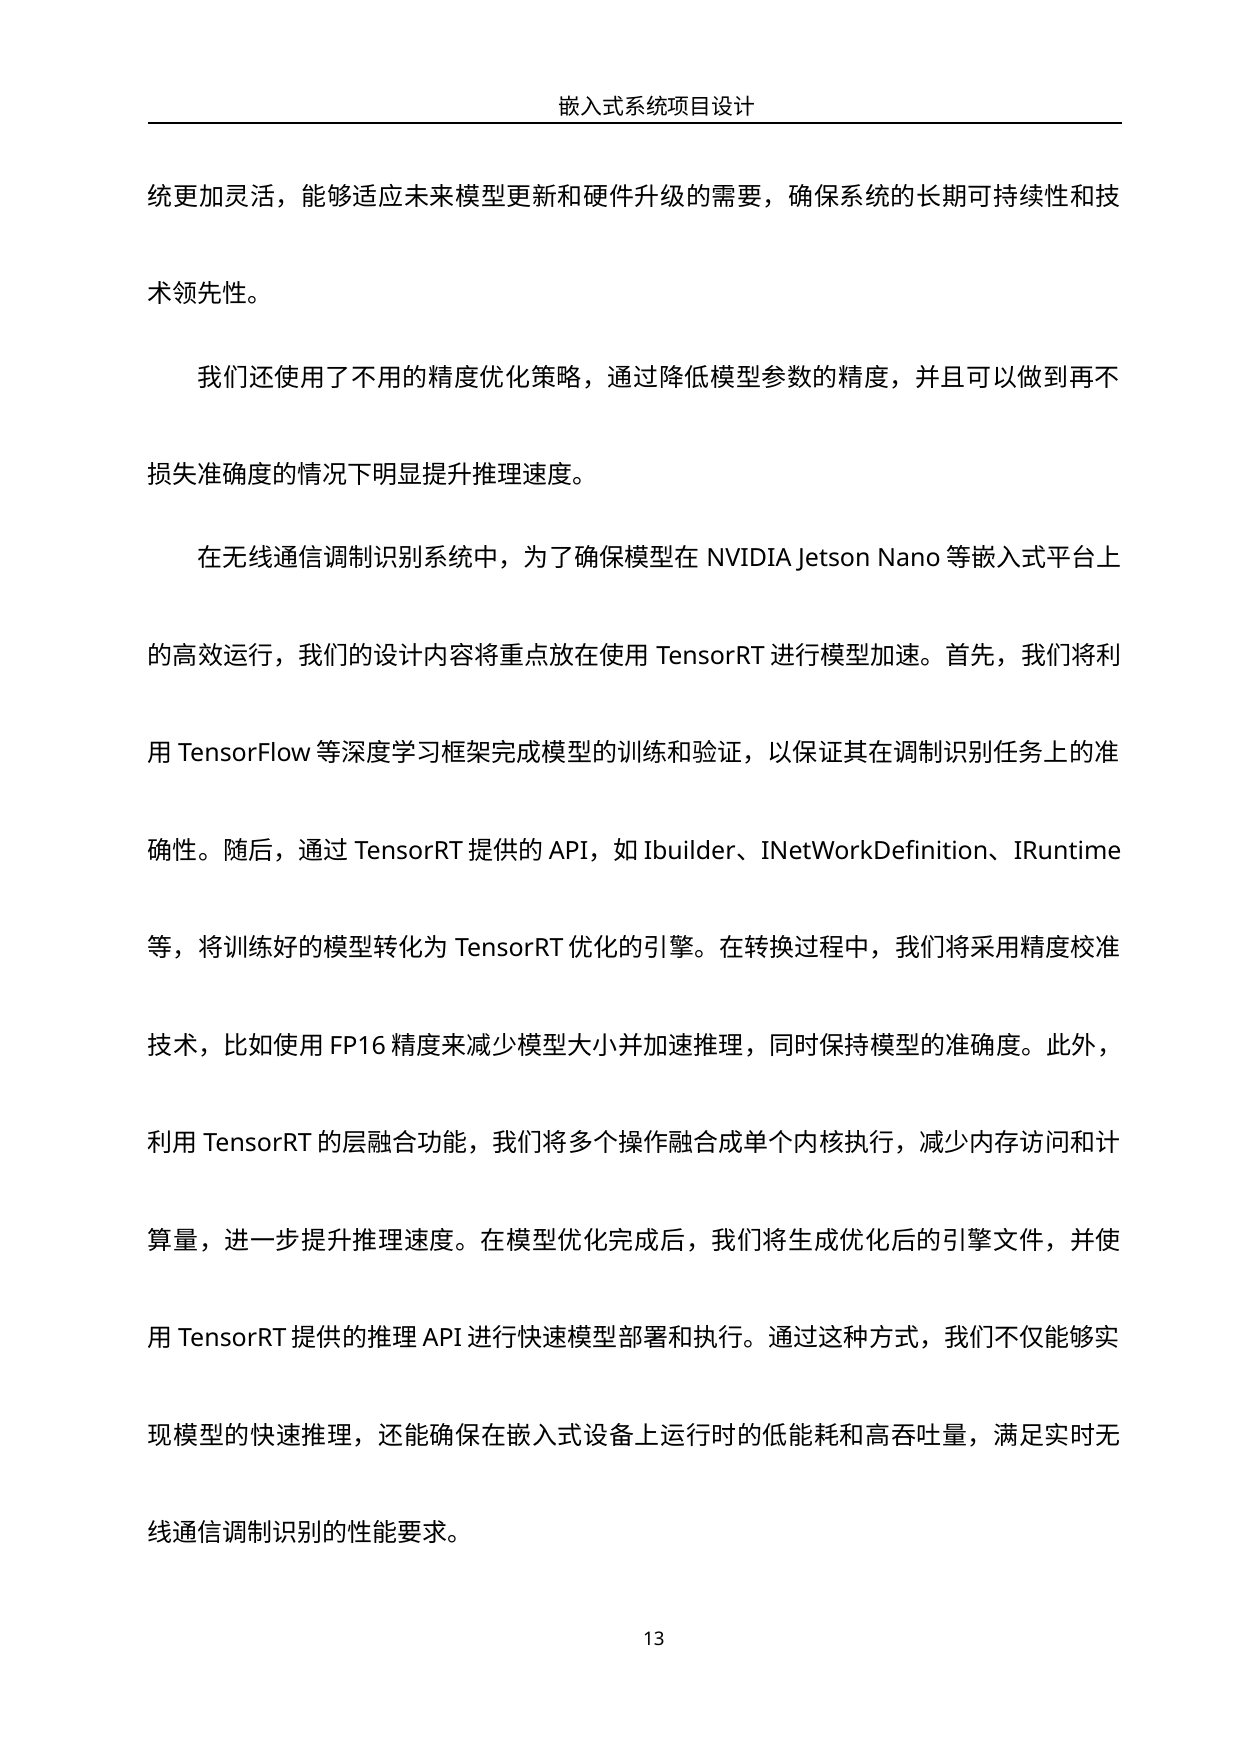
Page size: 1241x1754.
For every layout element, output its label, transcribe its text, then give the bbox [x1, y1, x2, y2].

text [148, 162, 1122, 324]
text 在无线通信调制识别系统中，为了确保模型在NVIDIA Jetson Nano等嵌入式平台上的高效运行，我们的设计内容将重点放在使用TensorRT进行模型加速。首先，我们将利用TensorFlow等深度学习框架完成模型的训练和验证，以保证其在调制识别任务上的准确性。随后，通过TensorRT提供的API，如Ibuilder、INetWorkDefinition、IRuntime等，将训练好的模型转化为TensorRT优化的引擎。在转换过程中，我们将采用精度校准技术，比如使用FP16精度来减少模型大小并加速推理，同时保持模型的准确度。此外，利用TensorRT的层融合功能，我们将多个操作融合成单个内核执行，减少内存访问和计算量，进一步提升推理速度。在模型优化完成后，我们将生成优化后的引擎文件，并使用TensorRT提供的推理API进行快速模型部署和执行。通过这种方式，我们不仅能够实现模型的快速推理，还能确保在嵌入式设备上运行时的低能耗和高吞吐量，满足实时无线通信调制识别的性能要求。 [148, 523, 1122, 1563]
text 我们还使用了不用的精度优化策略，通过降低模型参数的精度，并且可以做到再不损失准确度的情况下明显提升推理速度。 [148, 343, 1122, 505]
